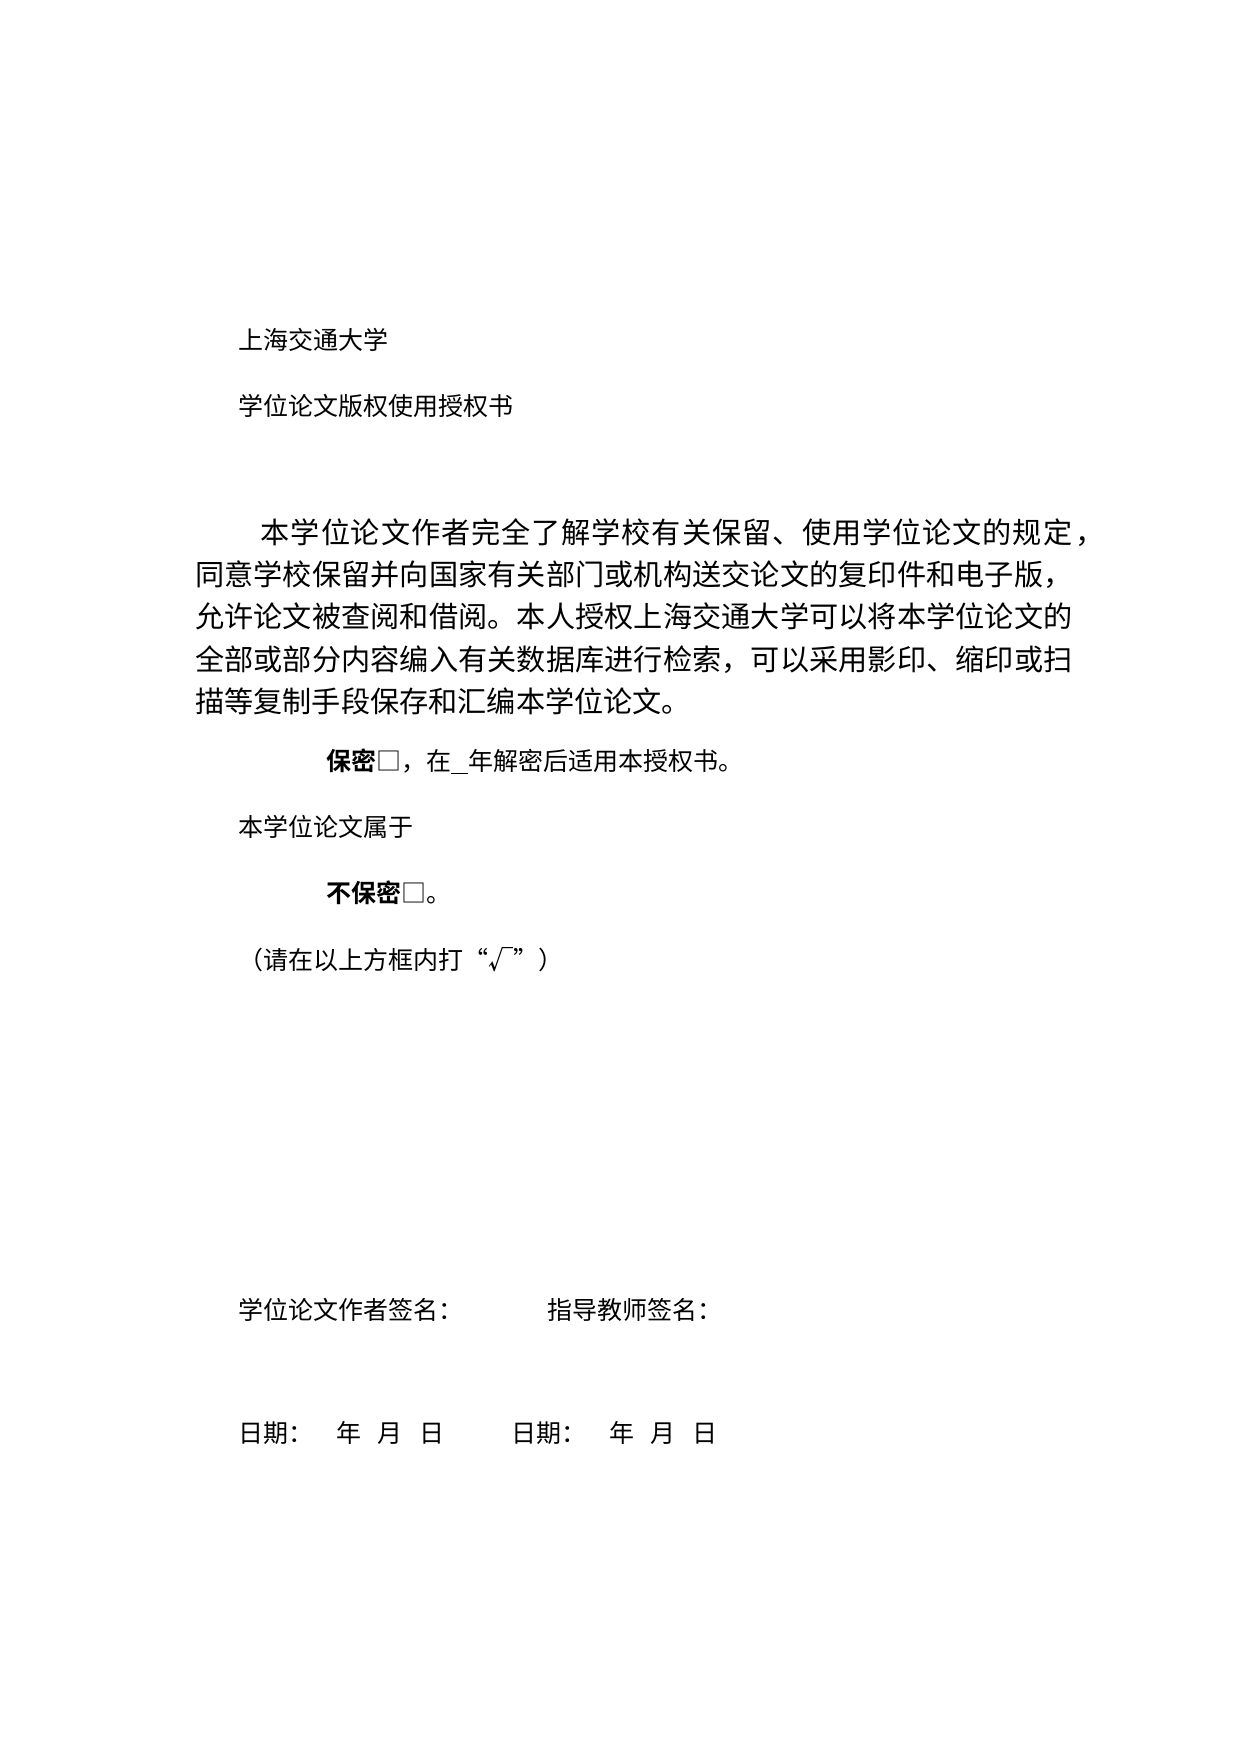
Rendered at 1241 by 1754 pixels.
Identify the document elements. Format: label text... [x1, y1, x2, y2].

text 上海交通大学 [195, 320, 1075, 357]
text （请在以上方框内打“√”） [195, 940, 1075, 976]
text 日期： 年 月 日 日期： 年 月 日 [195, 1413, 1075, 1449]
text 保密□，在 年解密后适用本授权书。 [195, 742, 1075, 778]
text 学位论文作者签名： 指导教师签名： [195, 1290, 1075, 1326]
text 本学位论文属于 [195, 808, 1075, 844]
text 本学位论文作者完全了解学校有关保留、使用学位论文的规定，同意学校保留并向国家有关部门或机构送交论文的复印件和电子版，允许论文被查阅和借阅。本人授权上海交通大学可以将本学位论文的全部或部分内容编入有关数据库进行检索，可以采用影印、缩印或扫描等复制手段保存和汇编本学位论文。 [195, 509, 1075, 721]
text 学位论文版权使用授权书 [195, 386, 1075, 423]
text 不保密□。 [195, 874, 1075, 910]
